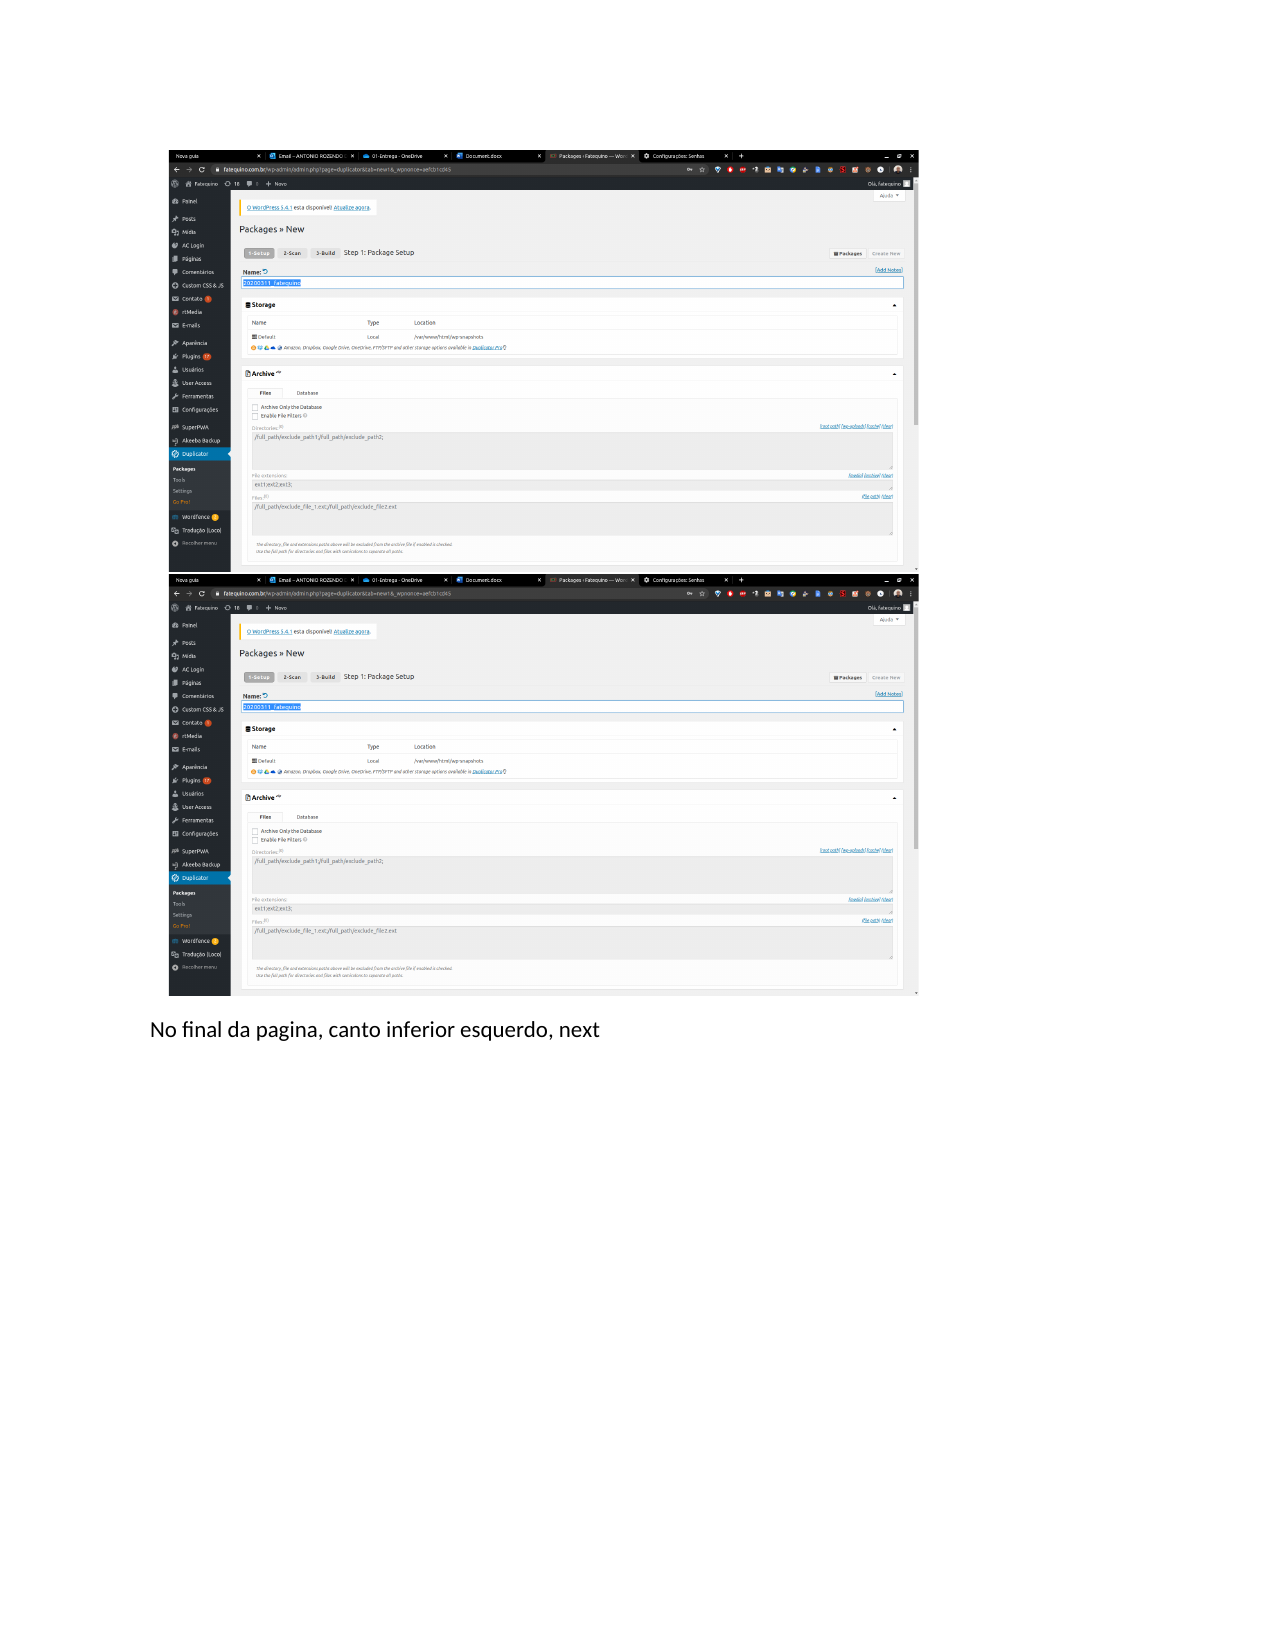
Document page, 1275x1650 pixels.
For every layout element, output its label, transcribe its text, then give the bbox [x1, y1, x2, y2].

text No final da pagina, canto inferior esquerdo, next [150, 1015, 1125, 1043]
